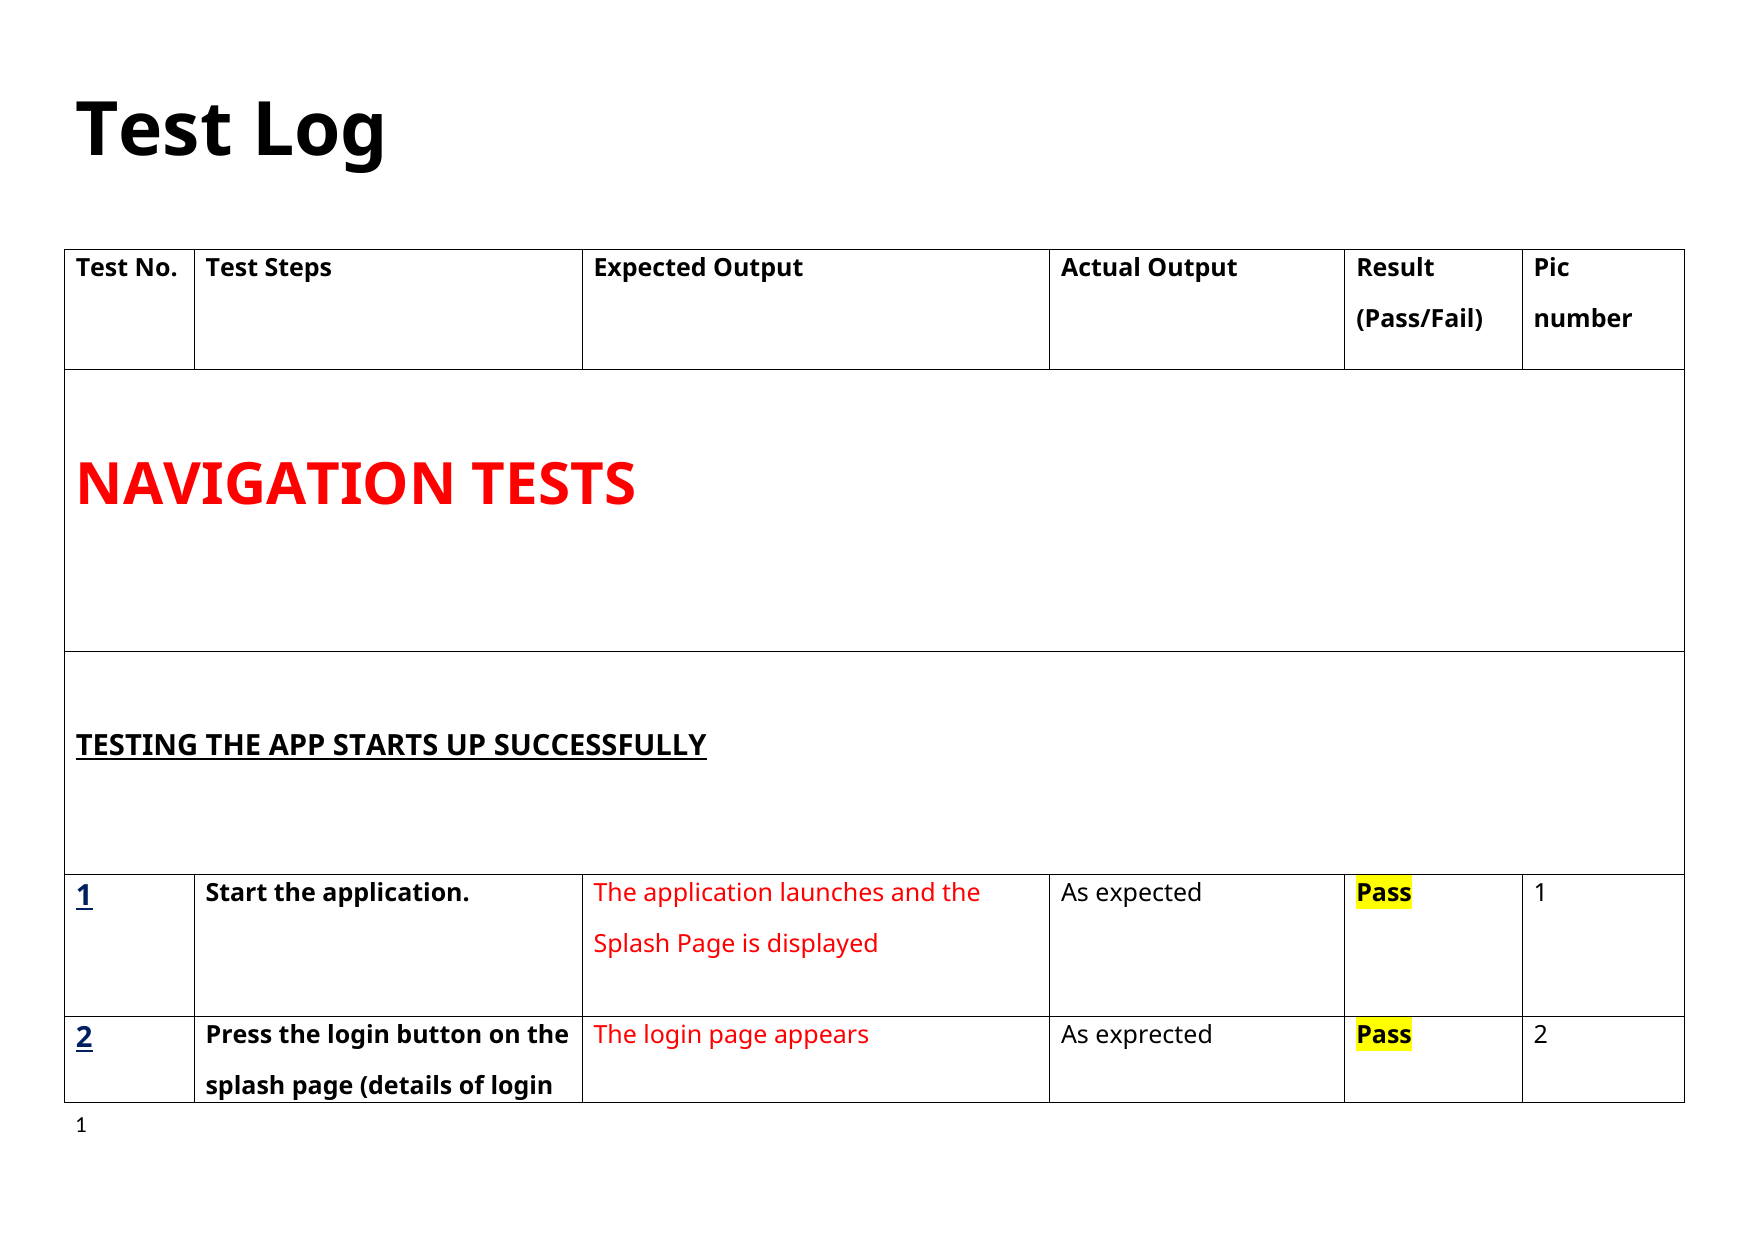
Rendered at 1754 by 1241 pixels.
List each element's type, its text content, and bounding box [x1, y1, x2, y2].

table_header Actual Output [1050, 250, 1344, 369]
table_header Expected Output [583, 250, 1049, 369]
table_cell The application launches and the Splash Page is displayed [583, 875, 1049, 1016]
table_cell NAVIGATION TESTS [65, 370, 1684, 651]
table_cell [583, 1017, 1049, 1102]
table_cell TESTING THE APP STARTS UP SUCCESSFULLY [65, 652, 1684, 874]
text Test Log [75, 75, 1679, 177]
table_header Pic number [1523, 250, 1684, 369]
table_cell Pass [1345, 875, 1522, 1016]
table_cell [195, 1017, 582, 1102]
table_cell 1 [65, 875, 194, 1016]
table_cell Start the application. [195, 875, 582, 1016]
table_cell As expected [1050, 875, 1344, 1016]
table_cell Pass [1345, 1017, 1522, 1102]
table_cell 1 [1523, 875, 1684, 1016]
table_cell 2 [65, 1017, 194, 1102]
table_header Test No. [65, 250, 194, 369]
table_header Test Steps [195, 250, 582, 369]
table_cell 2 [1523, 1017, 1684, 1102]
table_cell As exprected [1050, 1017, 1344, 1102]
table_header Result (Pass/Fail) [1345, 250, 1522, 369]
